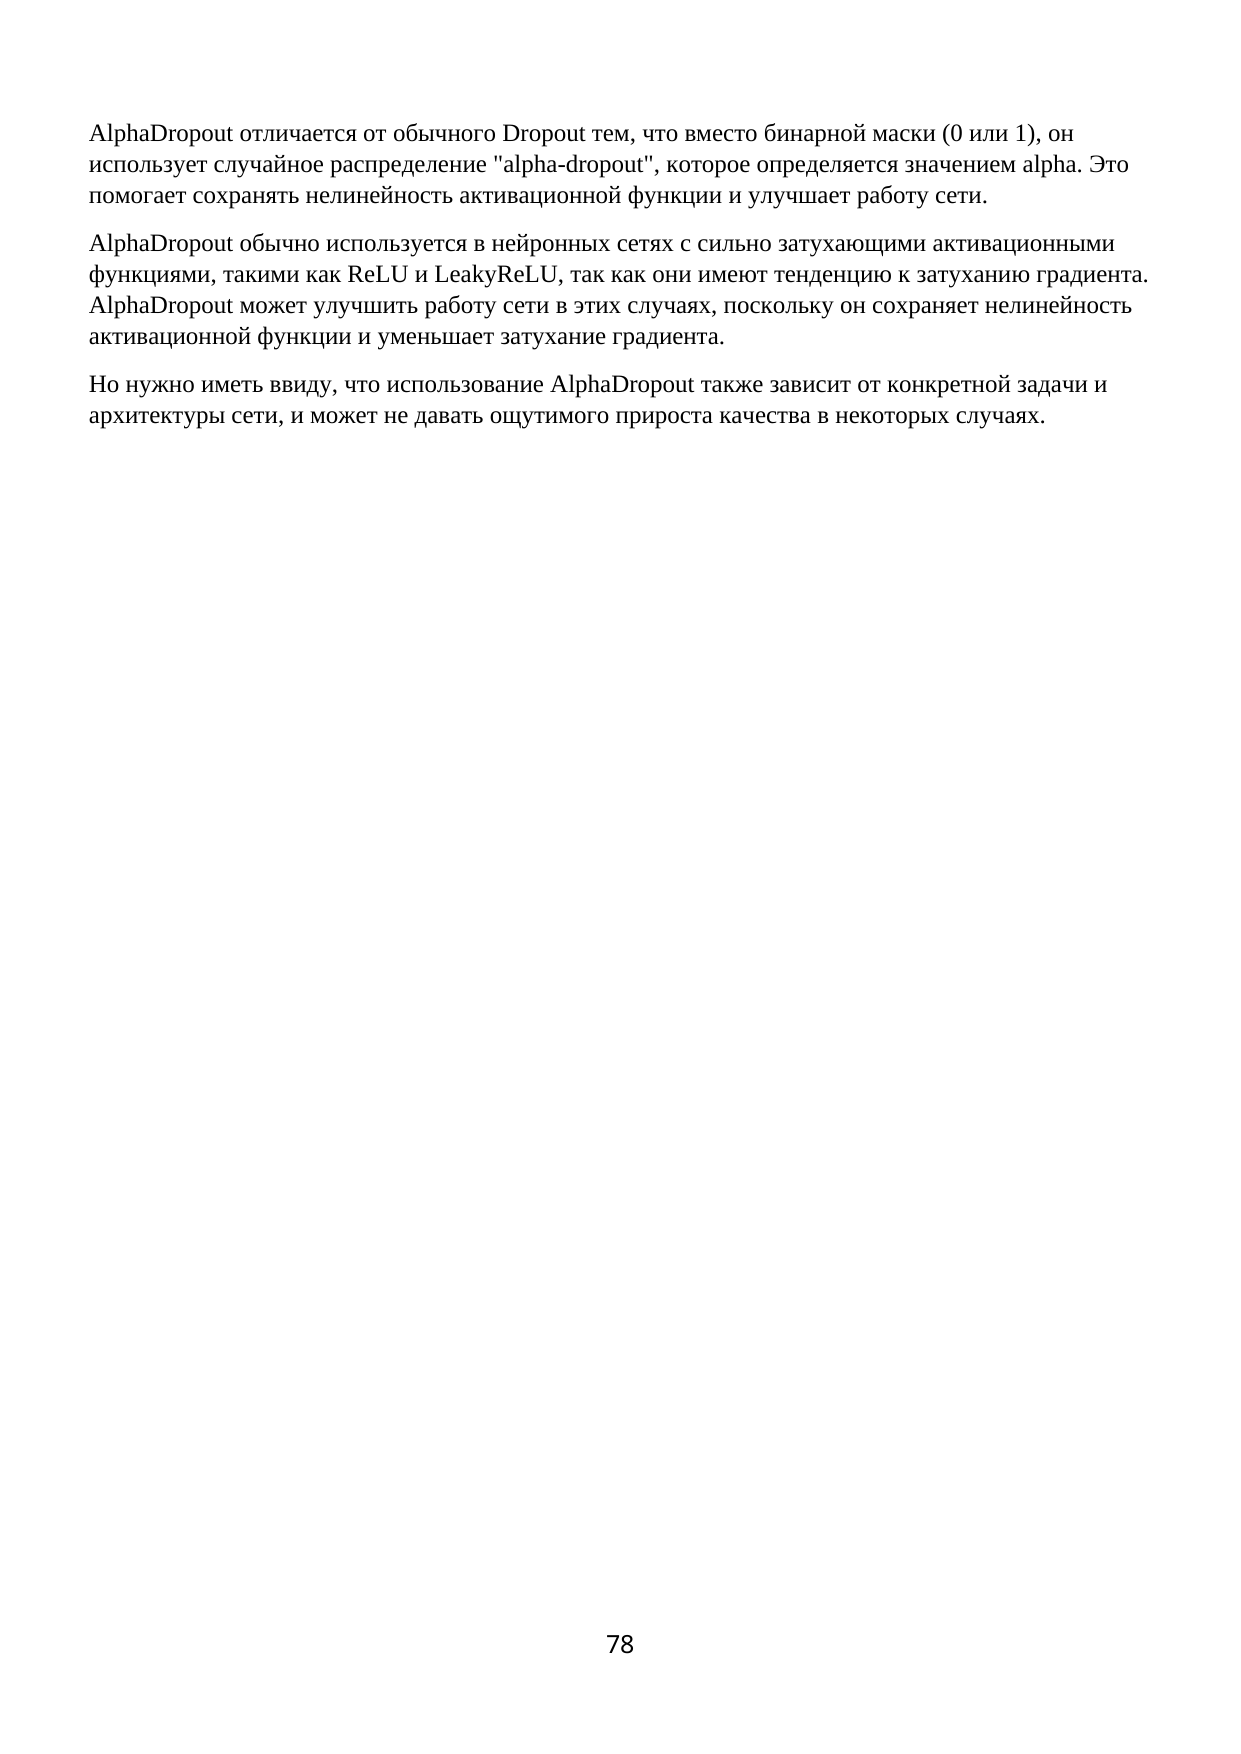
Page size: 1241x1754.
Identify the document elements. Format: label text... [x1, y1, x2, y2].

text Но нужно иметь ввиду, что использование AlphaDropout также зависит от конкретной задачи и архитектуры сети, и может не давать ощутимого прироста качества в некоторых случаях. [89, 369, 1152, 428]
text AlphaDropout обычно используется в нейронных сетях с сильно затухающими активационными функциями, такими как ReLU и LeakyReLU, так как они имеют тенденцию к затуханию градиента. AlphaDropout может улучшить работу сети в этих случаях, поскольку он сохраняет нелинейность активационной функции и уменьшает затухание градиента. [89, 228, 1152, 350]
text AlphaDropout отличается от обычного Dropout тем, что вместо бинарной маски (0 или 1), он использует случайное распределение "alpha-dropout", которое определяется значением alpha. Это помогает сохранять нелинейность активационной функции и улучшает работу сети. [89, 118, 1152, 209]
